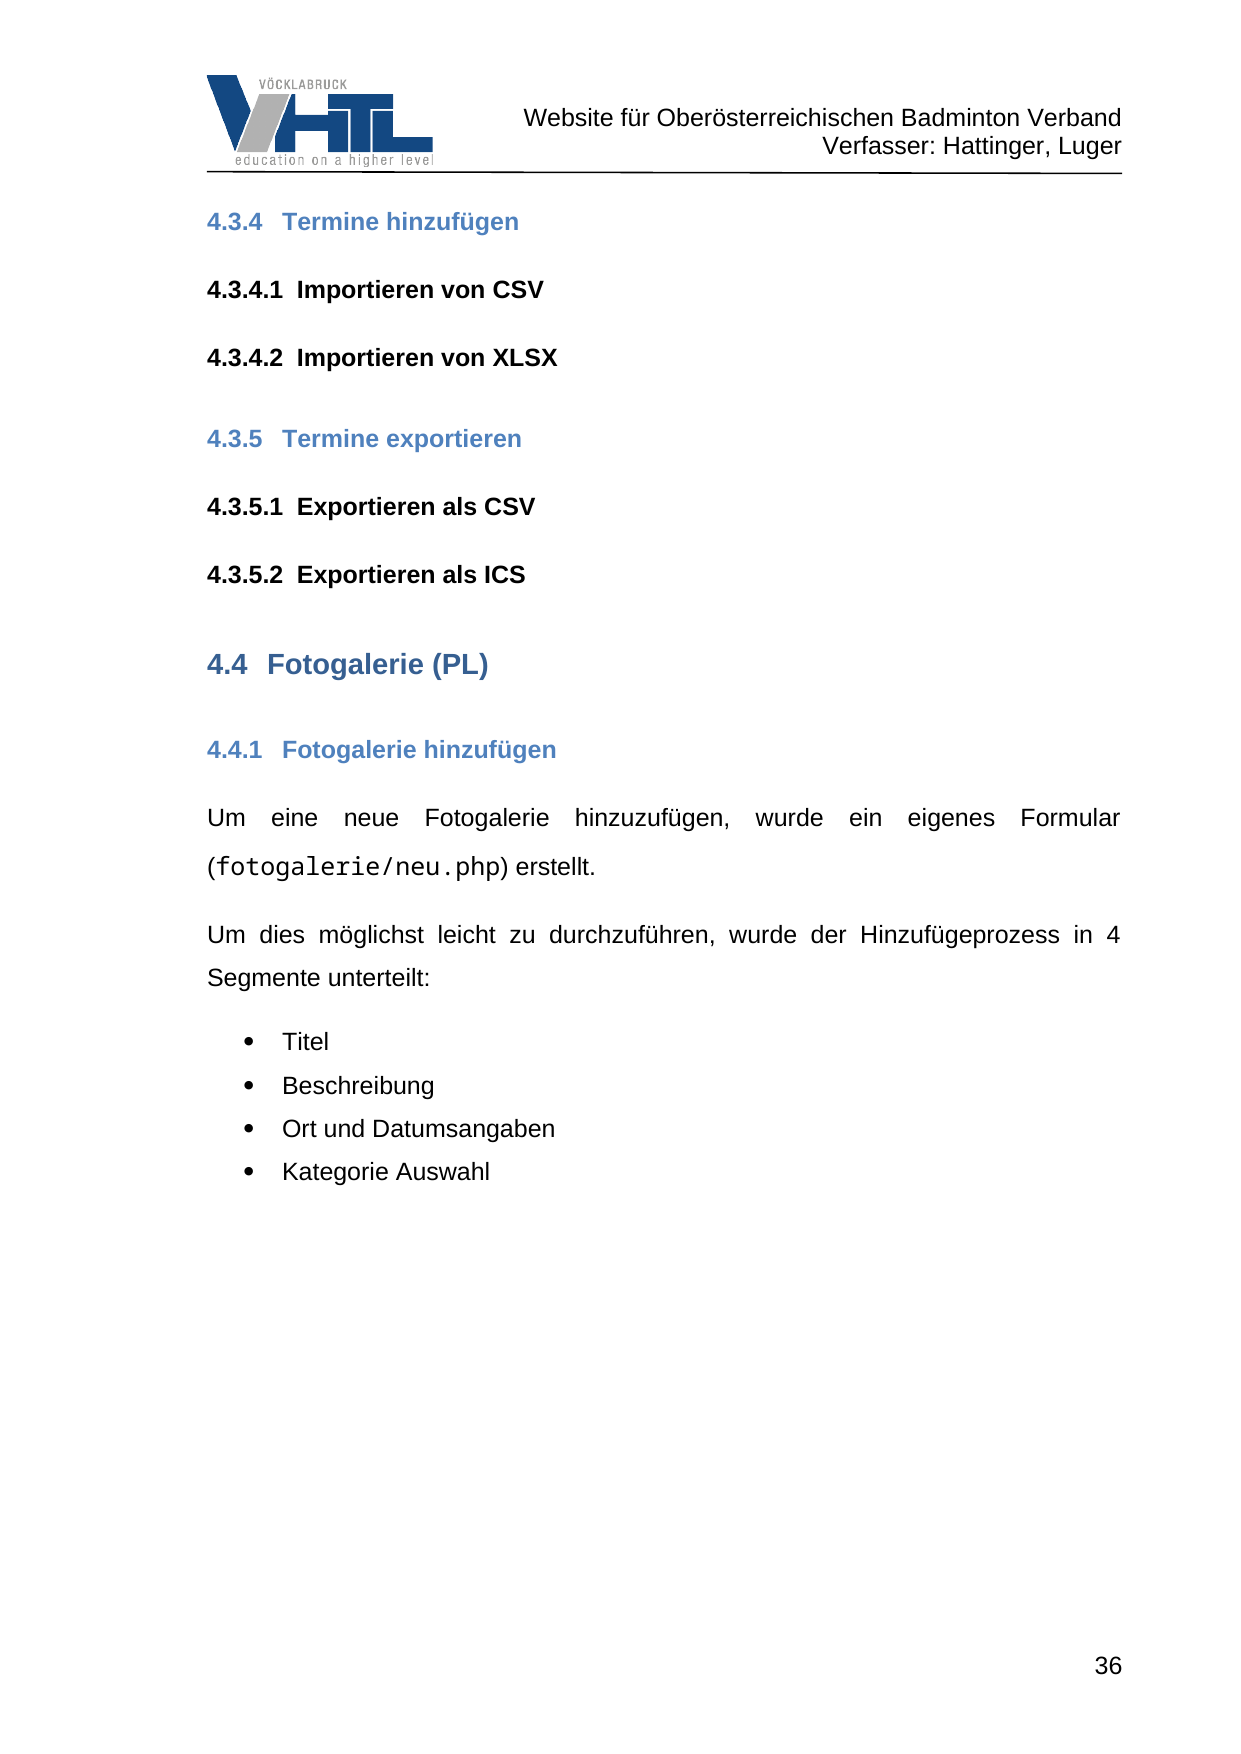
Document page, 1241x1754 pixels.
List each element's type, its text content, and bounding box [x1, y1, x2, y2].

subtitle Importieren von CSV [207, 275, 1122, 304]
subtitle Importieren von XLSX [207, 343, 1122, 372]
list Titel [244, 1027, 1122, 1056]
subtitle Fotogalerie hinzufügen [207, 734, 1122, 763]
text Um dies möglichst leicht zu durchzuführen, wurde der Hinzufügeprozess in 4 Segmente unterteilt: [207, 920, 1122, 992]
subtitle Exportieren als ICS [207, 560, 1122, 589]
picture [206, 75, 433, 167]
list Ort und Datumsangaben [244, 1114, 1122, 1143]
subtitle Termine hinzufügen [207, 207, 1122, 236]
text Um eine neue Fotogalerie hinzuzufügen, wurde ein eigenes Formular (fotogalerie/neu.php) erstellt. [207, 803, 1122, 882]
list Kategorie Auswahl [244, 1157, 1122, 1186]
list Beschreibung [244, 1071, 1122, 1099]
subtitle Termine exportieren [207, 424, 1122, 452]
subtitle Exportieren als CSV [207, 492, 1122, 521]
subtitle Fotogalerie (PL) [207, 647, 1122, 680]
